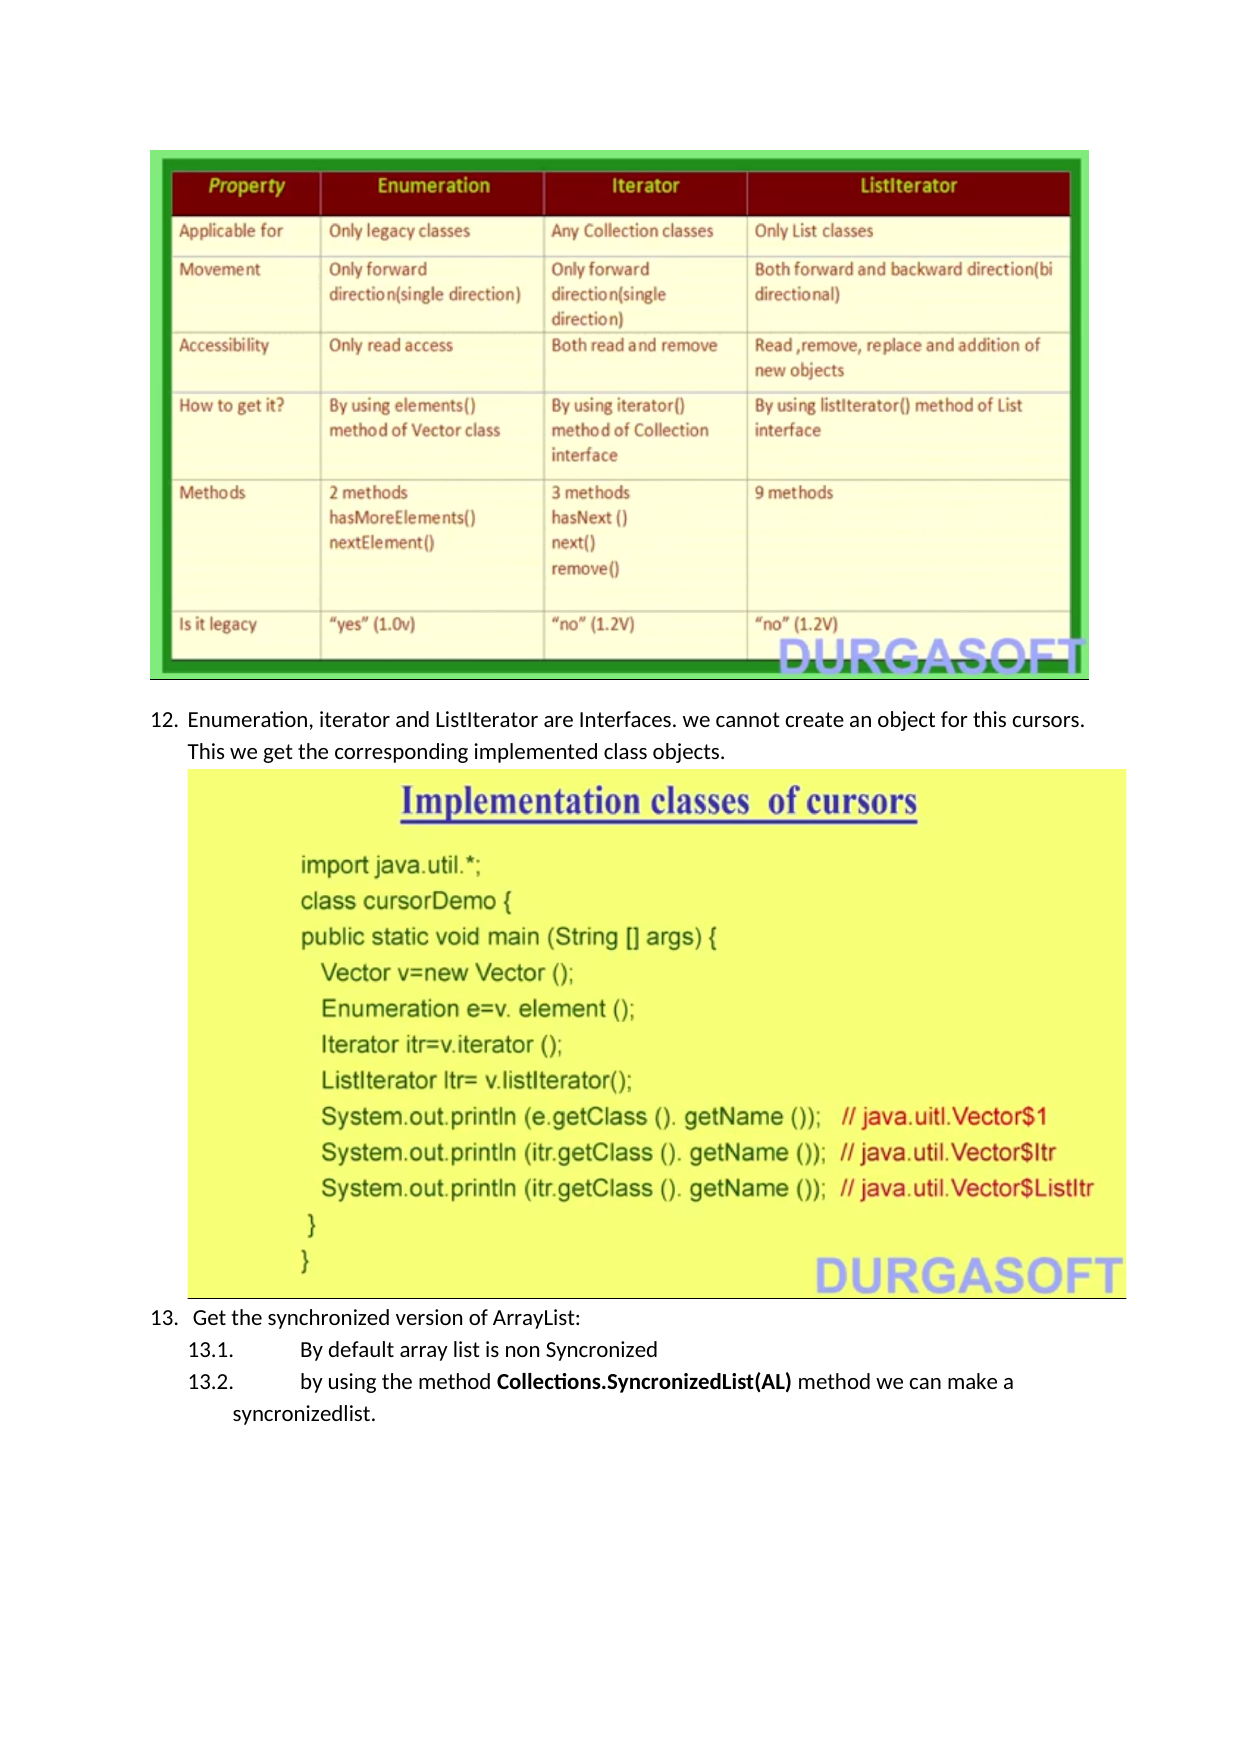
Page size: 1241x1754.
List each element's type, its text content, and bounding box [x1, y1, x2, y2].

picture [187, 769, 1127, 1299]
list by using the method Collections.SyncronizedList(AL) method we can make a syncronizedlist. [187, 1367, 1090, 1427]
list By default array list is non Syncronized [187, 1335, 1090, 1363]
list Enumeration, iterator and ListIterator are Interfaces. we cannot create an object for this cursors. This we get the corresponding implemented class objects. [150, 705, 1090, 765]
list Get the synchronized version of ArrayList: [150, 1303, 1090, 1331]
picture [150, 150, 1089, 680]
